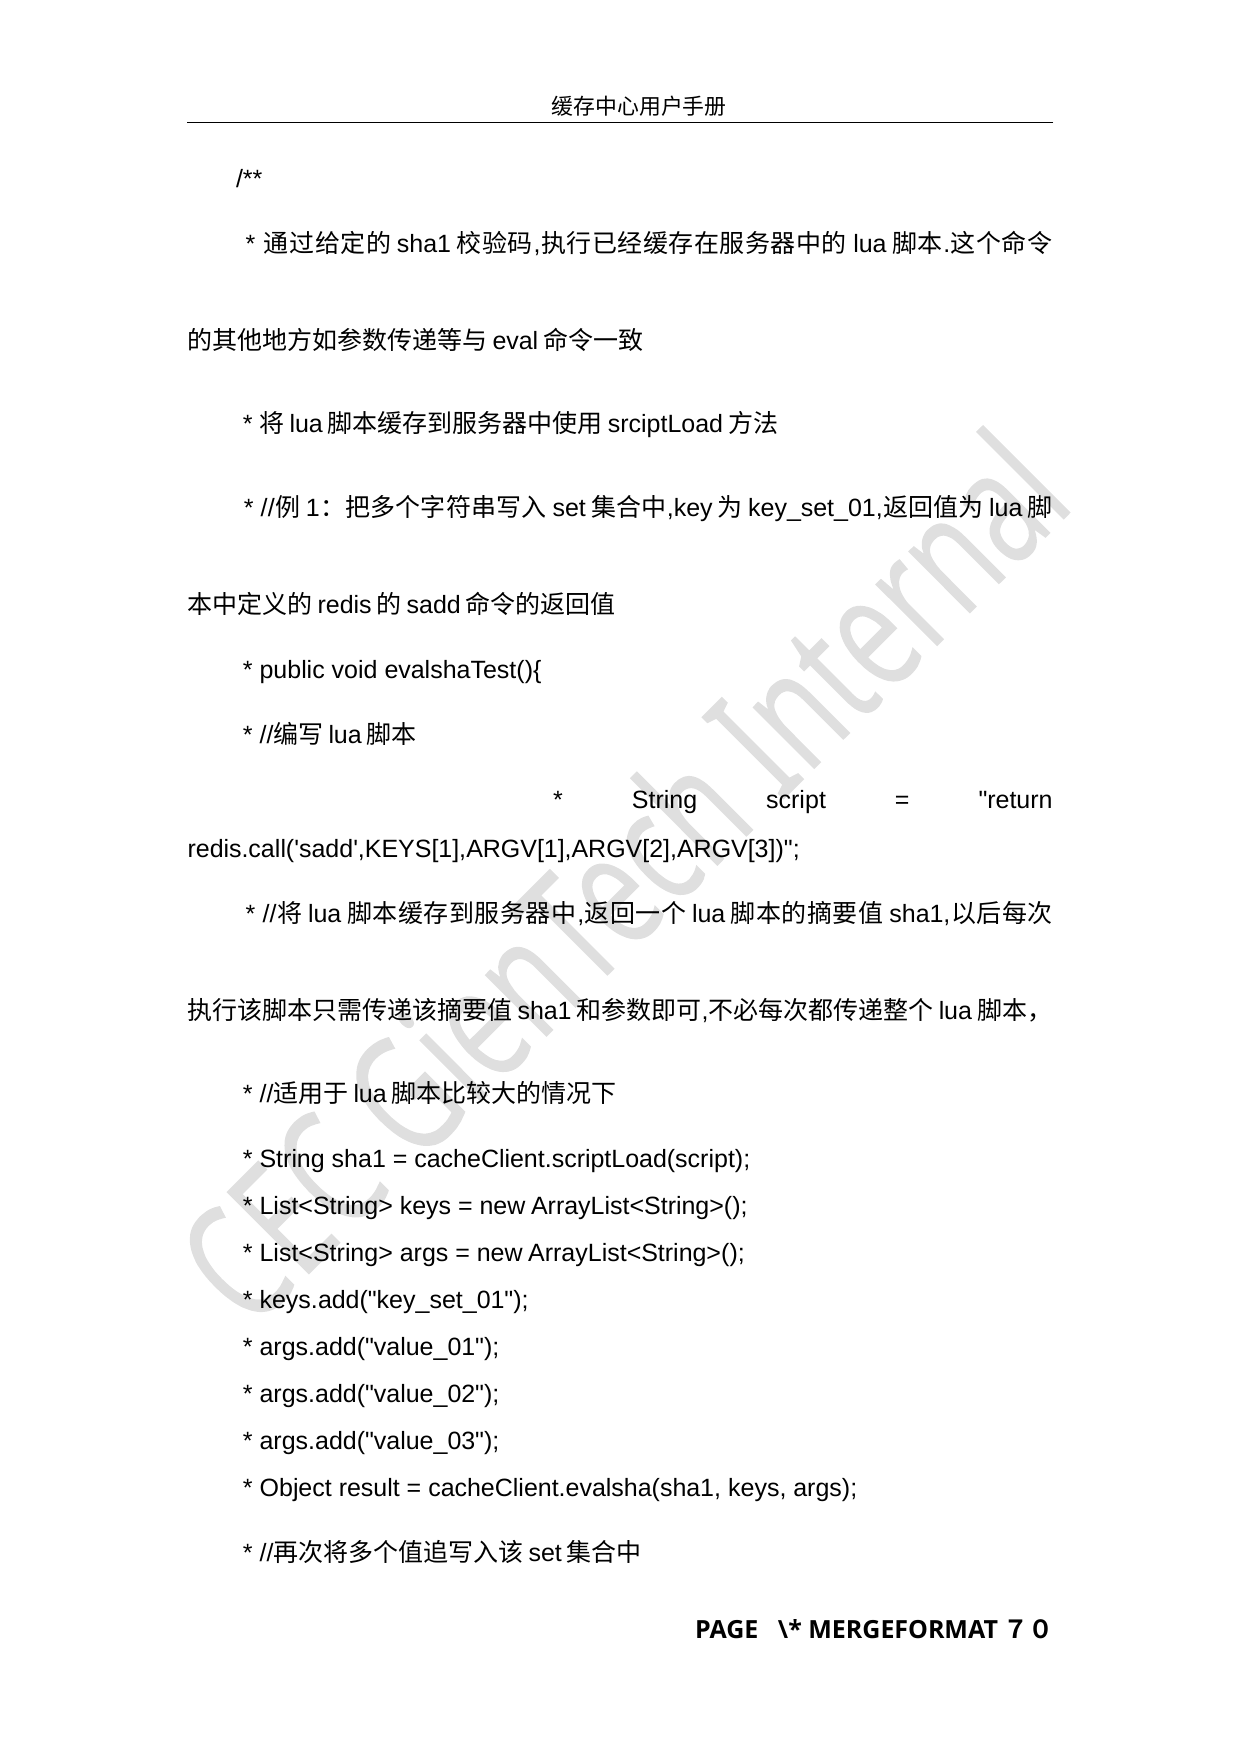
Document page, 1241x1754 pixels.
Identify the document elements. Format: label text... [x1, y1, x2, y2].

text * //适用于lua脚本比较大的情况下 [187, 1059, 1053, 1124]
text * Object result = cacheClient.evalsha(sha1, keys, args); [187, 1471, 1053, 1503]
text * args.add("value_01"); [187, 1330, 1053, 1363]
text * public void evalshaTest(){ [187, 653, 1053, 686]
text * 将lua脚本缓存到服务器中使用srciptLoad方法 [187, 389, 1053, 454]
text * //例1：把多个字符串写入set集合中,key为key_set_01,返回值为lua脚本中定义的redis的sadd命令的返回值 [187, 473, 1053, 635]
text * //编写lua脚本 [187, 700, 1053, 765]
text * String script = "return redis.call('sadd',KEYS[1],ARGV[1],ARGV[2],ARGV[3])"; [187, 783, 1053, 864]
text * String sha1 = cacheClient.scriptLoad(script); [187, 1143, 1053, 1175]
text * //再次将多个值追写入该set集合中 [187, 1518, 1053, 1583]
text /** [187, 162, 1053, 194]
text * 通过给定的sha1校验码,执行已经缓存在服务器中的lua脚本.这个命令的其他地方如参数传递等与eval命令一致 [187, 209, 1053, 371]
text * List<String> args = new ArrayList<String>(); [187, 1236, 1053, 1269]
text * List<String> keys = new ArrayList<String>(); [187, 1189, 1053, 1222]
text * args.add("value_02"); [187, 1377, 1053, 1409]
text * args.add("value_03"); [187, 1424, 1053, 1456]
text * keys.add("key_set_01"); [187, 1283, 1053, 1316]
text * //将lua脚本缓存到服务器中,返回一个lua脚本的摘要值sha1,以后每次执行该脚本只需传递该摘要值sha1和参数即可,不必每次都传递整个lua脚本， [187, 879, 1053, 1041]
